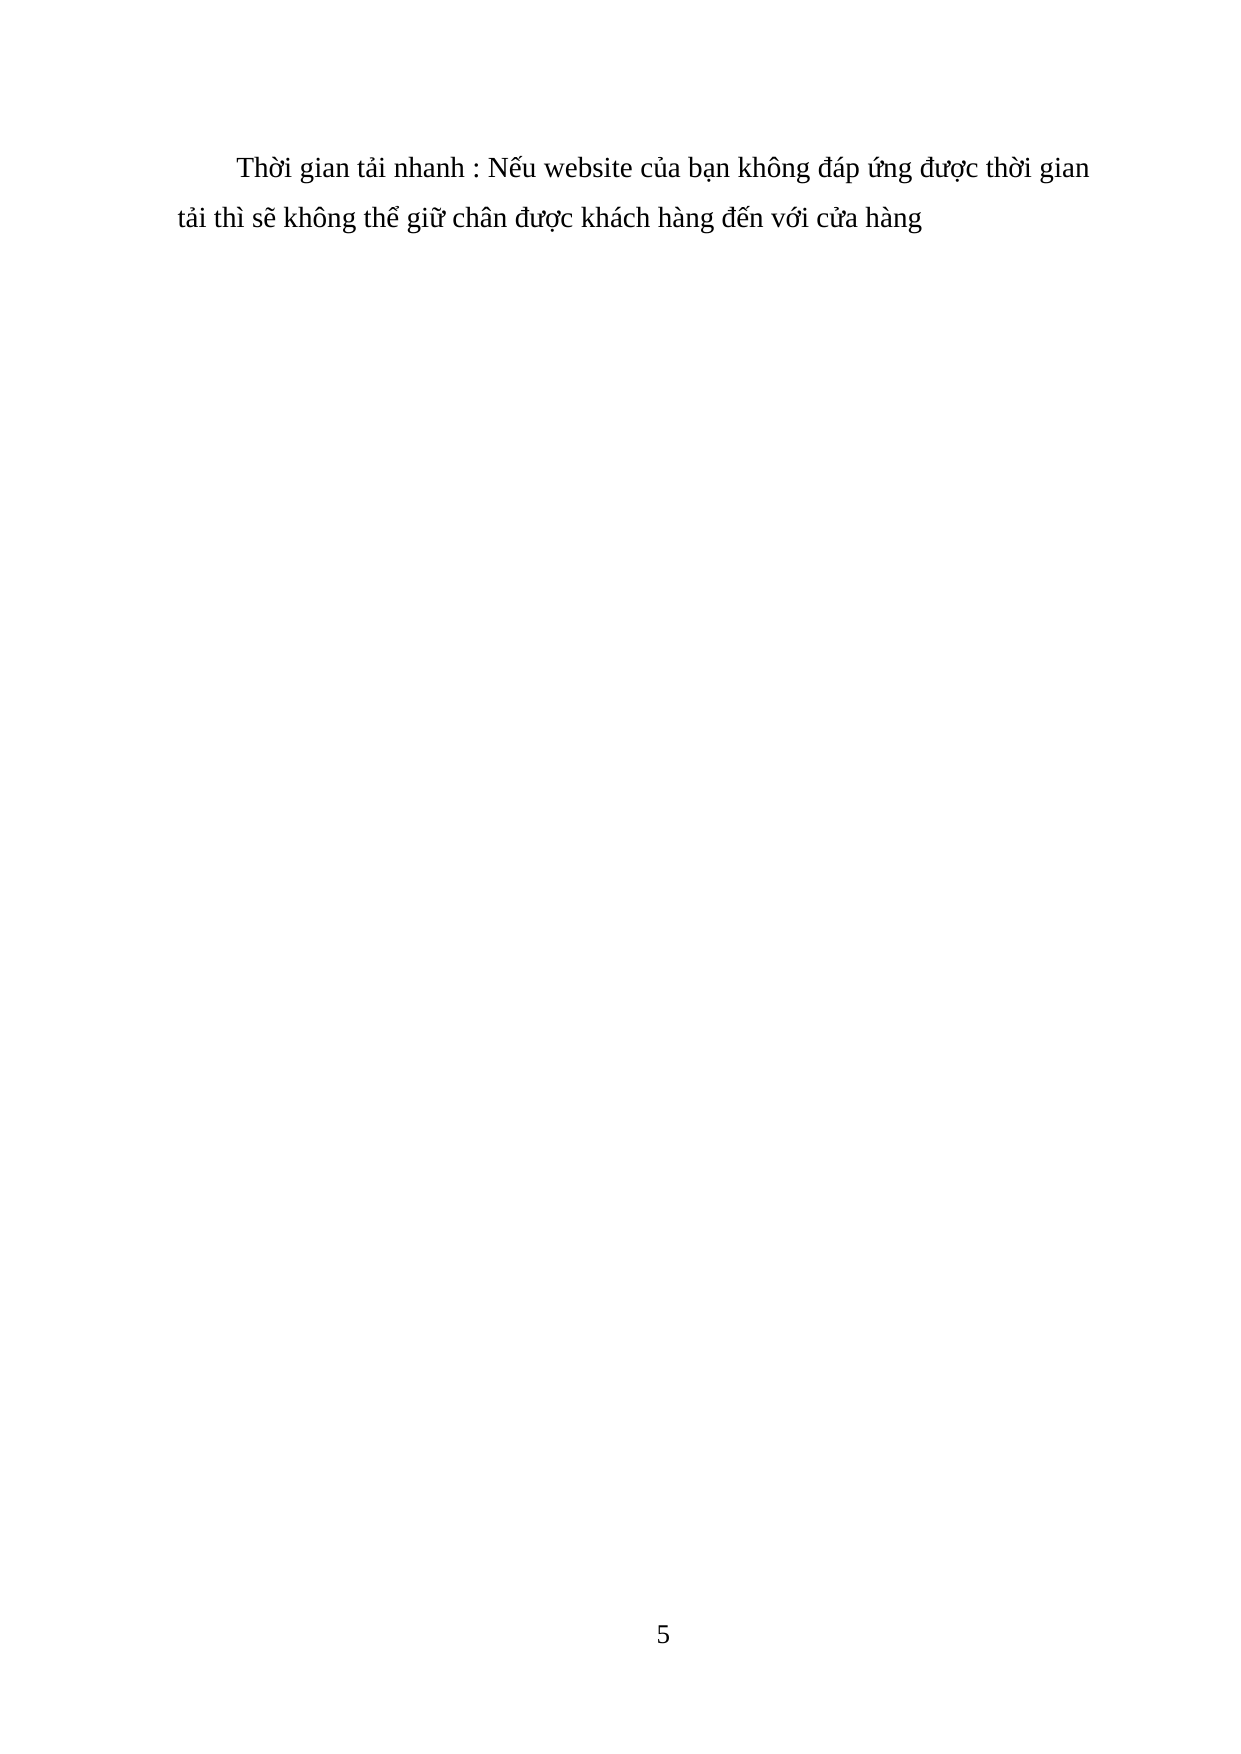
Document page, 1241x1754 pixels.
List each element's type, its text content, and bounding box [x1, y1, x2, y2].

subtitle Thời gian tải nhanh : Nếu website của bạn không đáp ứng được thời gian tải thì sẽ không thể giữ chân được khách hàng đến với cửa hàng [177, 150, 1090, 234]
